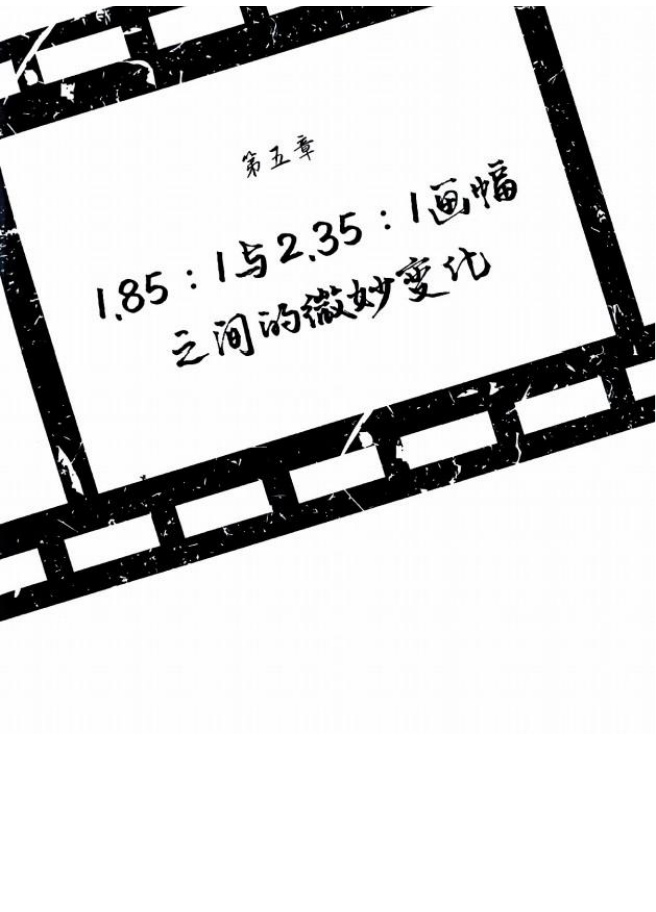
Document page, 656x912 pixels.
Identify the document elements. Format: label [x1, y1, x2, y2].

picture [0, 6, 656, 734]
